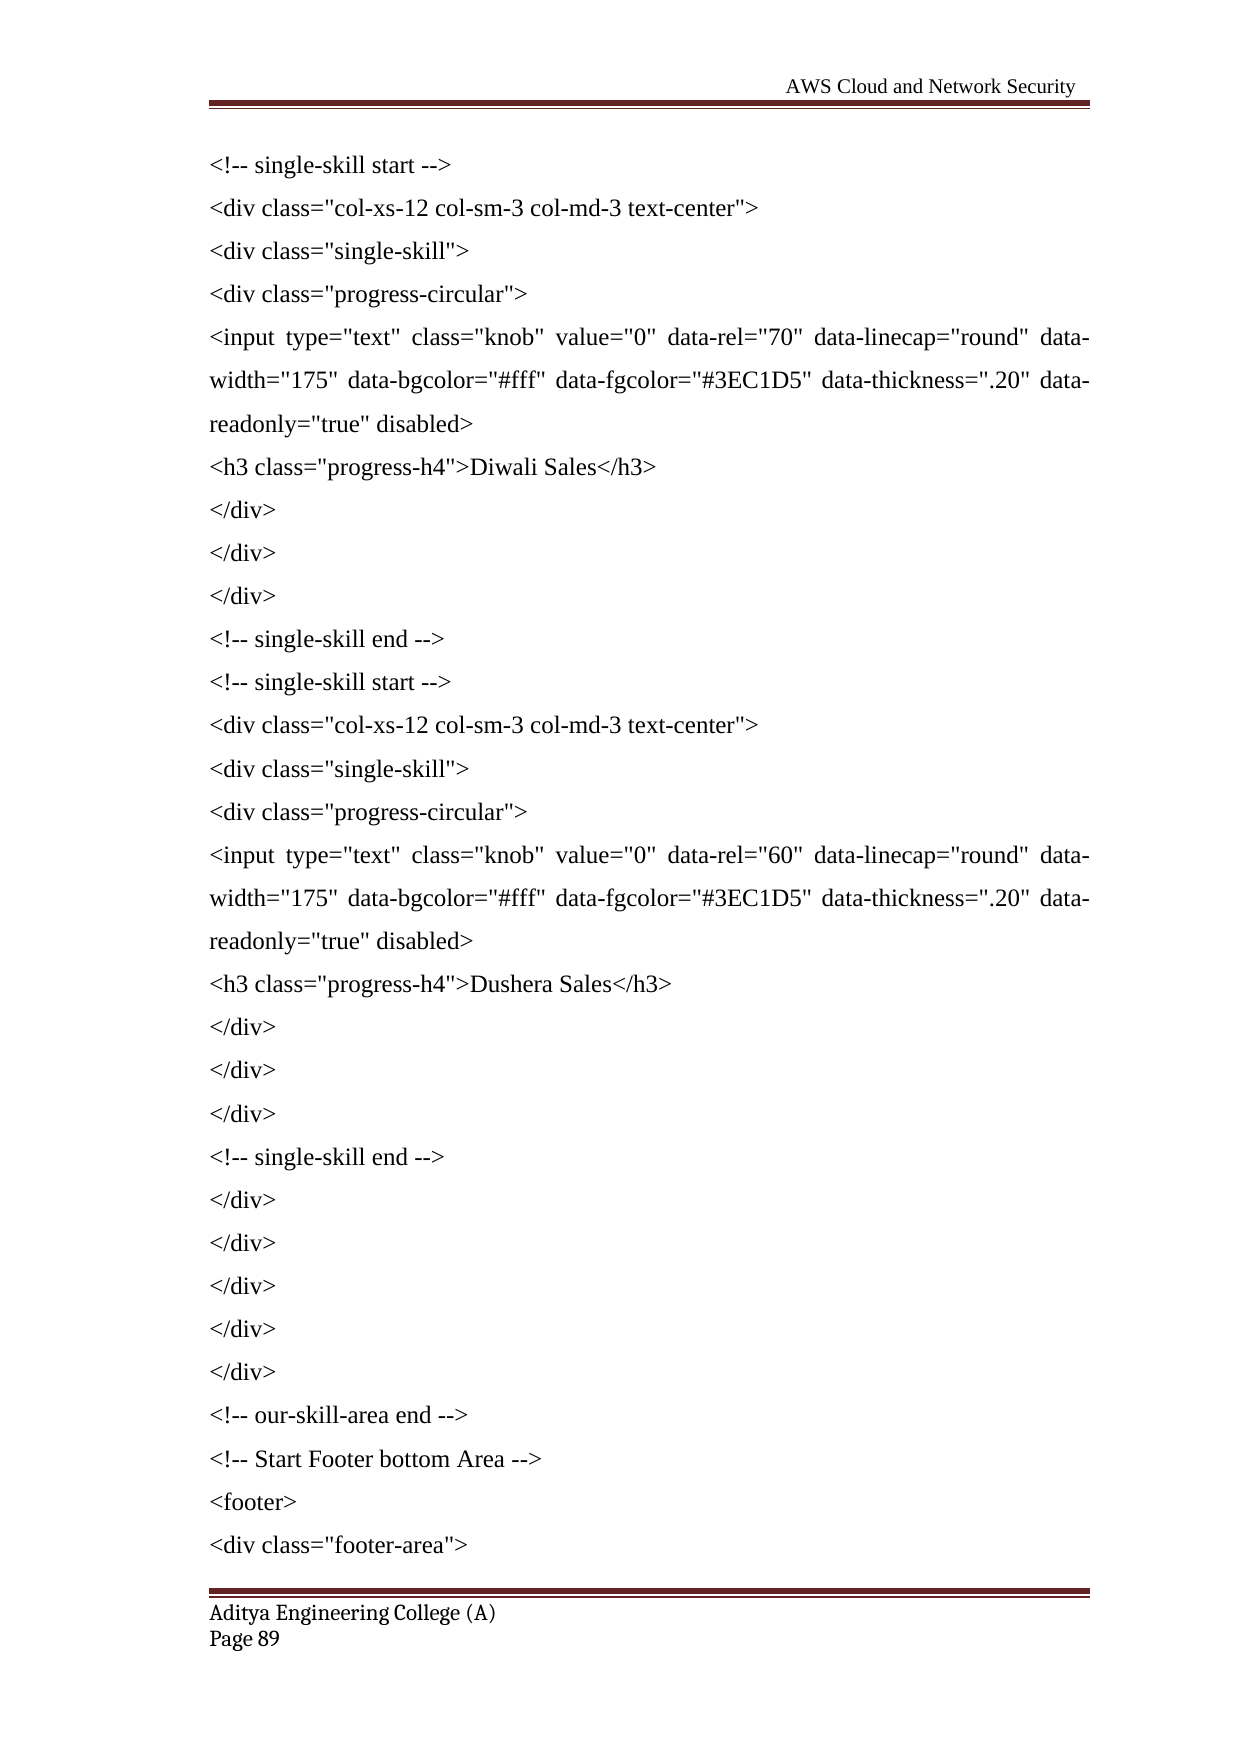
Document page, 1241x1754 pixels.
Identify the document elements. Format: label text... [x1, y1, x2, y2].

text <input type="text" class="knob" value="0" data-rel="70" data-linecap="round" data-width="175" data-bgcolor="#fff" data-fgcolor="#3EC1D5" data-thickness=".20" data-readonly="true" disabled> [209, 322, 1090, 437]
text <div class="footer-area"> [209, 1530, 1090, 1559]
text </div> [209, 1012, 1090, 1041]
text <!-- single-skill end --> [209, 624, 1090, 653]
text <!-- Start Footer bottom Area --> [209, 1444, 1090, 1472]
text </div> [209, 1185, 1090, 1214]
text <!-- single-skill start --> [209, 150, 1090, 179]
text <div class="col-xs-12 col-sm-3 col-md-3 text-center"> [209, 711, 1090, 739]
text </div> [209, 1056, 1090, 1084]
text </div> [209, 1314, 1090, 1343]
text <div class="single-skill"> [209, 236, 1090, 265]
text <div class="progress-circular"> [209, 279, 1090, 308]
text <!-- single-skill end --> [209, 1142, 1090, 1171]
text </div> [209, 1228, 1090, 1257]
text <h3 class="progress-h4">Diwali Sales</h3> [209, 452, 1090, 481]
text </div> [209, 581, 1090, 610]
text <div class="progress-circular"> [209, 797, 1090, 826]
text <div class="single-skill"> [209, 754, 1090, 782]
text </div> [209, 495, 1090, 524]
text <footer> [209, 1487, 1090, 1516]
text <!-- single-skill start --> [209, 667, 1090, 696]
text </div> [209, 1099, 1090, 1127]
text <h3 class="progress-h4">Dushera Sales</h3> [209, 969, 1090, 998]
text <input type="text" class="knob" value="0" data-rel="60" data-linecap="round" data-width="175" data-bgcolor="#fff" data-fgcolor="#3EC1D5" data-thickness=".20" data-readonly="true" disabled> [209, 840, 1090, 955]
text </div> [209, 538, 1090, 567]
text </div> [209, 1357, 1090, 1386]
text <div class="col-xs-12 col-sm-3 col-md-3 text-center"> [209, 193, 1090, 222]
text </div> [209, 1271, 1090, 1300]
text <!-- our-skill-area end --> [209, 1401, 1090, 1429]
